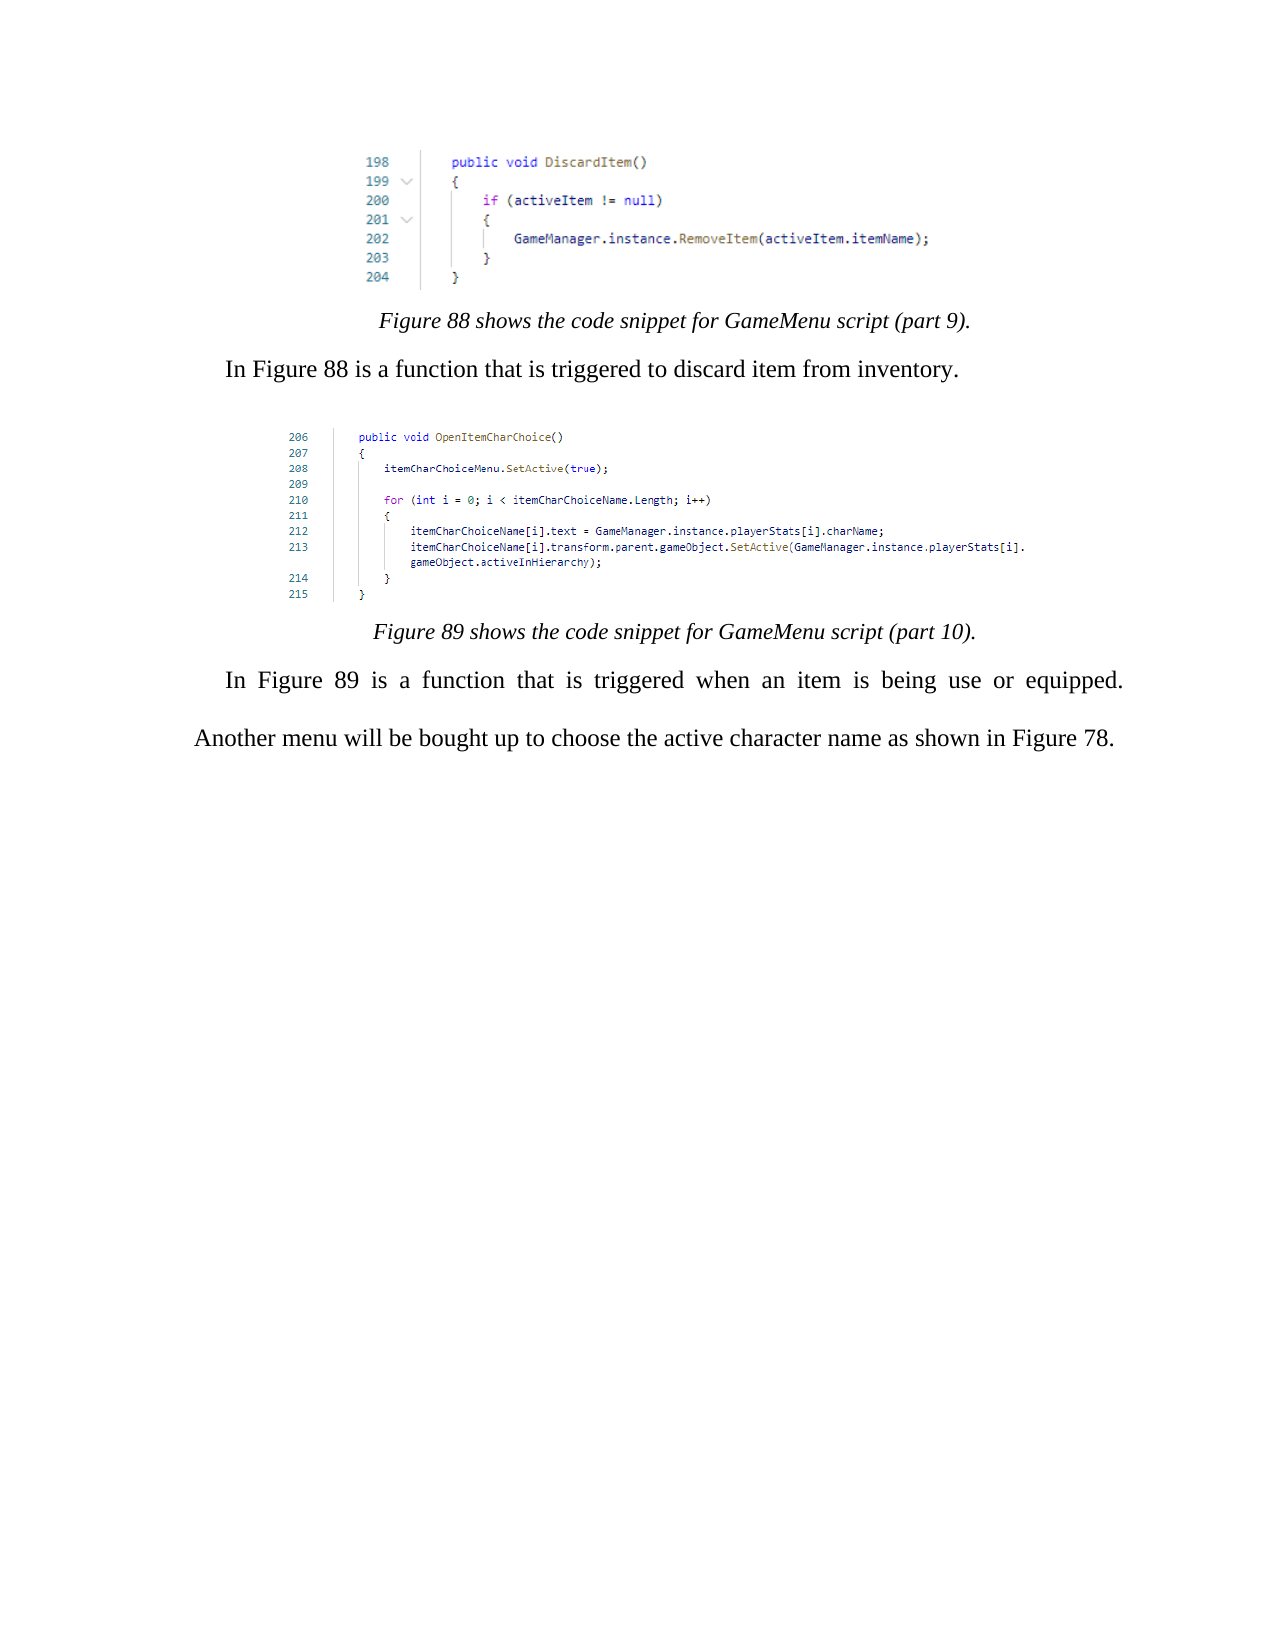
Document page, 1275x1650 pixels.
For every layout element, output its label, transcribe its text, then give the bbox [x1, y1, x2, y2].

text In Figure 89 is a function that is triggered when an item is being use or equipped. Another menu will be bought up to choose the active character name as shown in Figure 78. [194, 666, 1125, 752]
picture [278, 428, 1029, 602]
picture [351, 150, 955, 290]
text In Figure 88 is a function that is triggered to discard item from inventory. [194, 354, 1125, 383]
